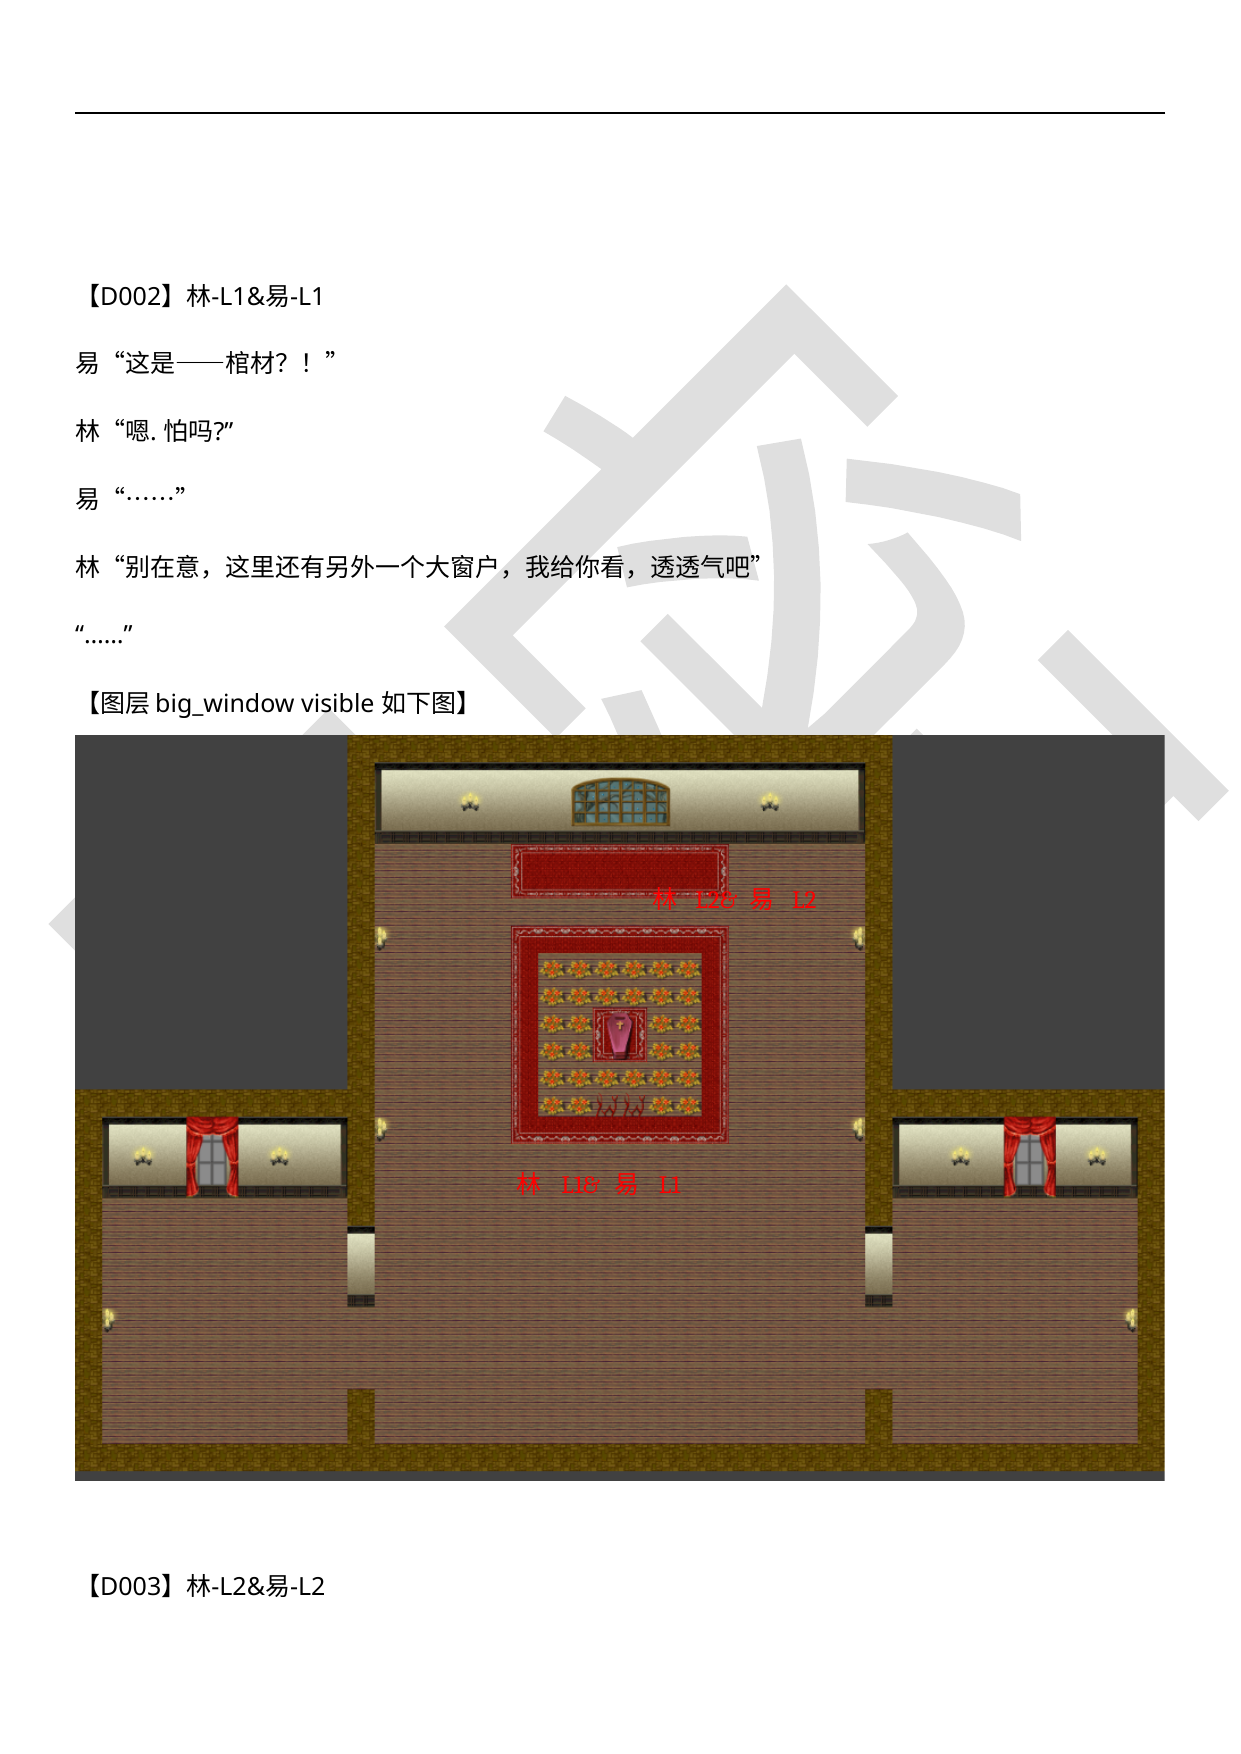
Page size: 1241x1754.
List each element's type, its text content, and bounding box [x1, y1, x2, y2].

text 林“嗯. 怕吗?” [75, 396, 1165, 464]
text 易“这是——棺材？！” [75, 328, 1165, 396]
text 【图层big_window visible 如下图】 [75, 668, 1165, 735]
picture [75, 735, 1165, 1481]
text 【D003】林-L2&易-L2 [75, 1551, 1165, 1618]
text 易“……” [75, 464, 1165, 532]
text “……” [75, 600, 1165, 668]
text 林“别在意，这里还有另外一个大窗户，我给你看，透透气吧” [75, 532, 1165, 600]
text 【D002】林-L1&易-L1 [75, 260, 1165, 328]
